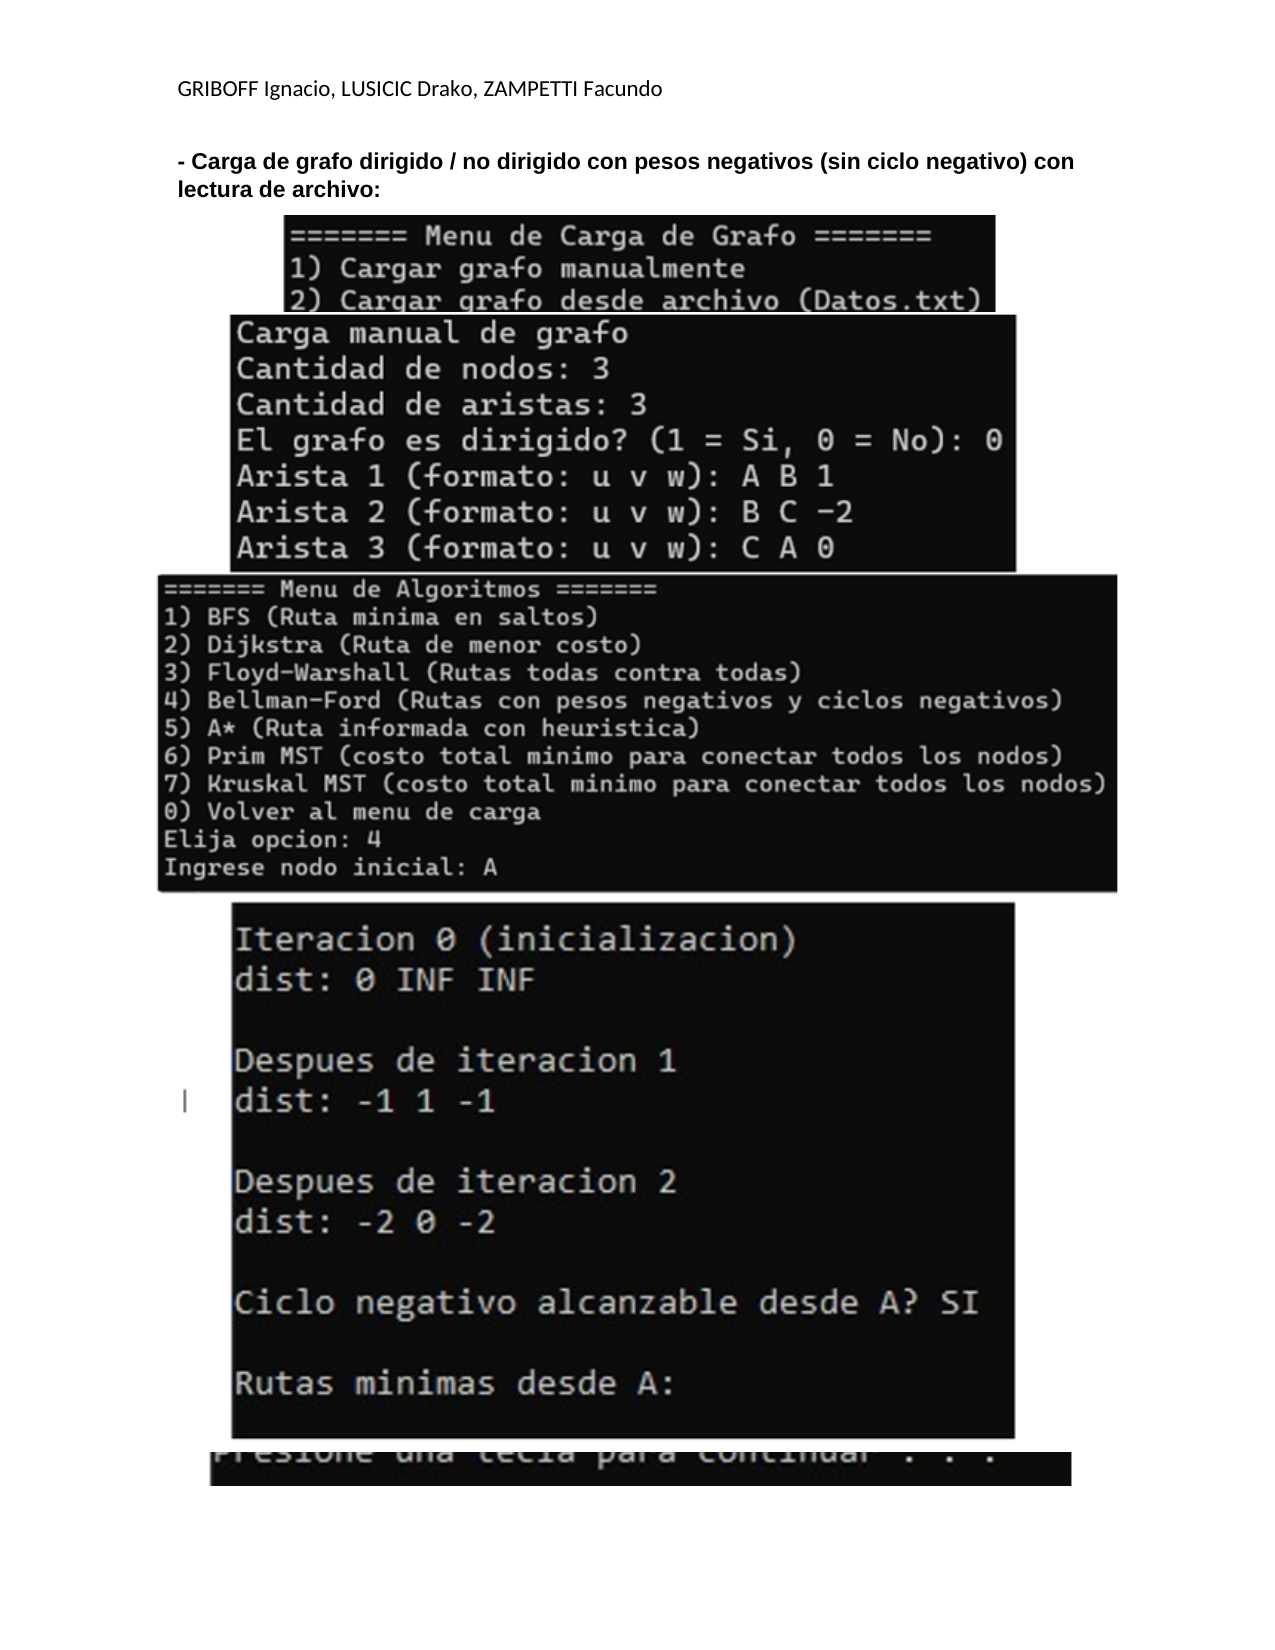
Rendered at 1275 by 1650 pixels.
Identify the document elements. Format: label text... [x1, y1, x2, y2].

picture [154, 215, 1117, 1484]
text - Carga de grafo dirigido / no dirigido con pesos negativos (sin ciclo negativo) con lectura de archivo: [177, 148, 1098, 202]
